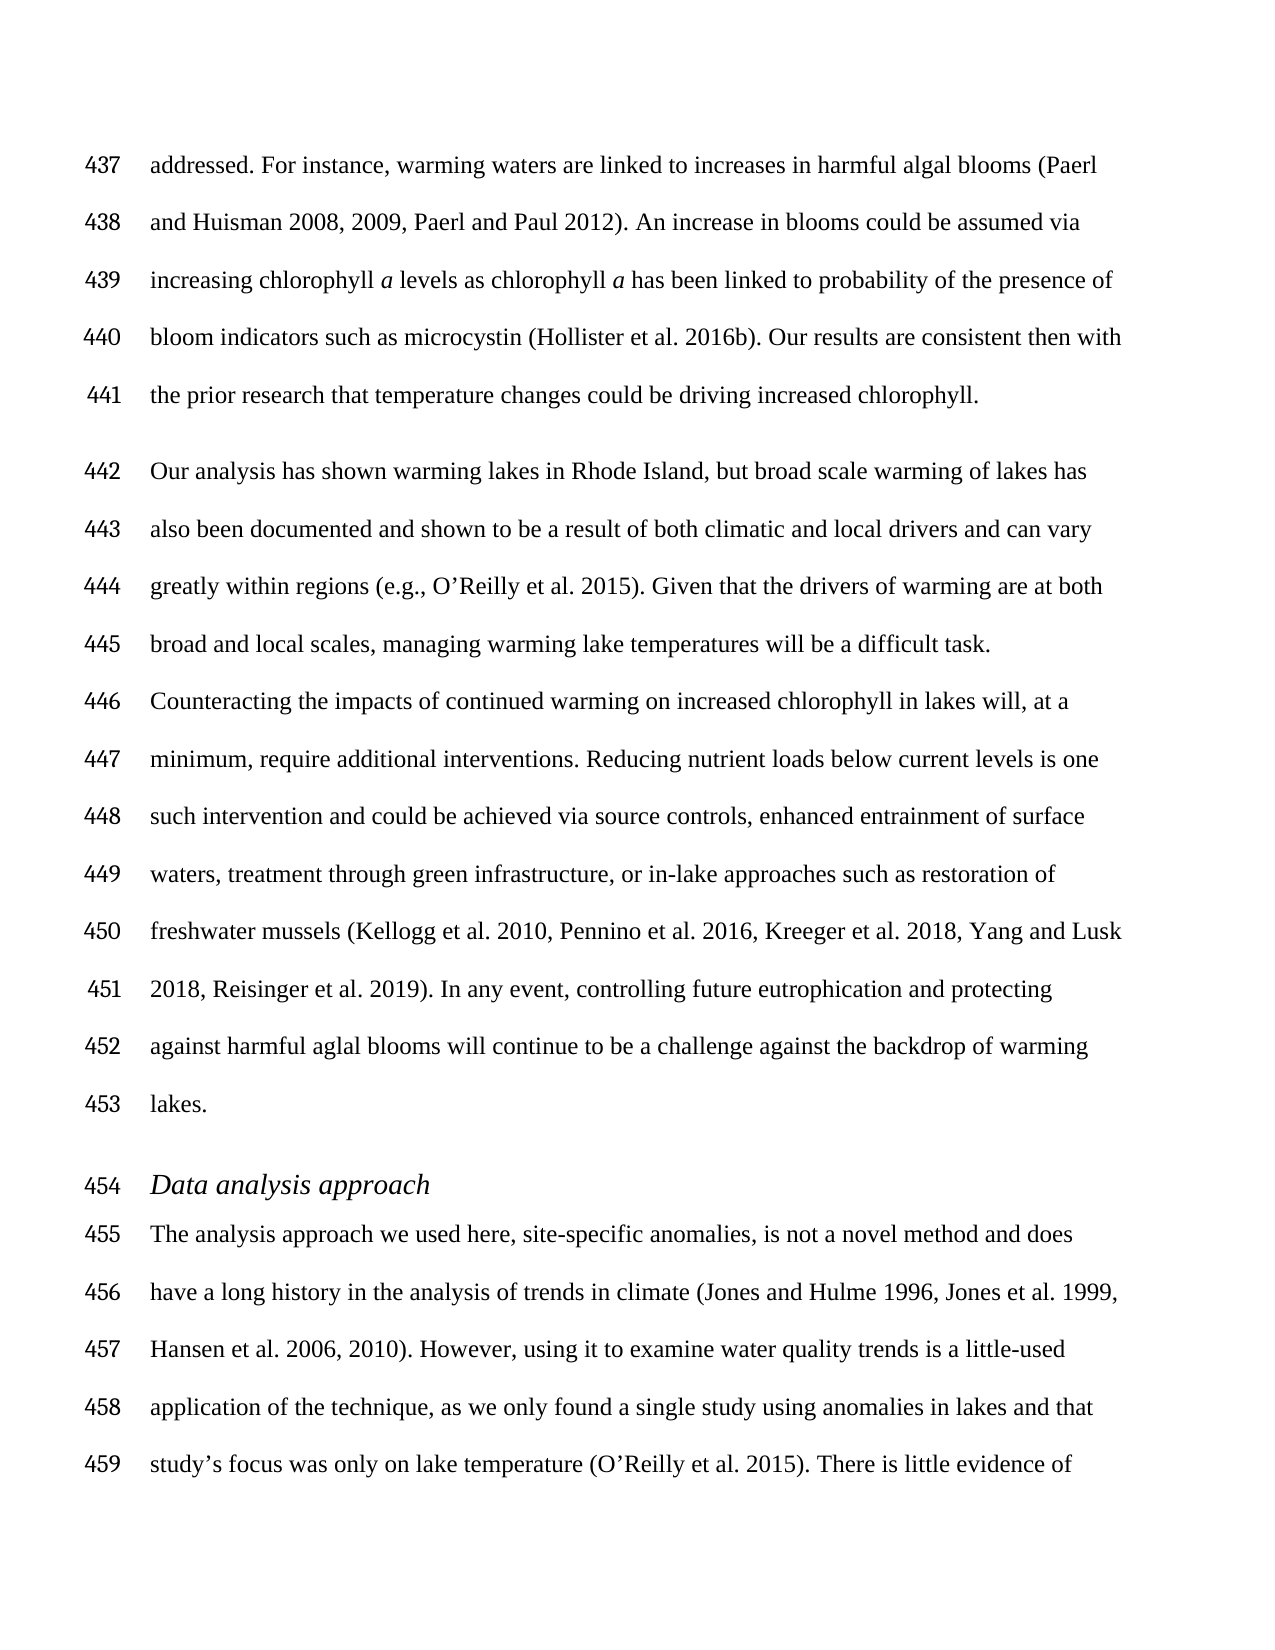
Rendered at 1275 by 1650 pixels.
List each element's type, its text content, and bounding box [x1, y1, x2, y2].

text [150, 150, 1125, 409]
subtitle Data analysis approach [150, 1167, 1125, 1201]
text Our analysis has shown warming lakes in Rhode Island, but broad scale warming of lakes has also been documented and shown to be a result of both climatic and local drivers and can vary greatly within regions (e.g., O’Reilly et al. 2015). Given that the drivers of warming are at both broad and local scales, managing warming lake temperatures will be a difficult task. Counteracting the impacts of continued warming on increased chlorophyll in lakes will, at a minimum, require additional interventions. Reducing nutrient loads below current levels is one such intervention and could be achieved via source controls, enhanced entrainment of surface waters, treatment through green infrastructure, or in-lake approaches such as restoration of freshwater mussels (Kellogg et al. 2010, Pennino et al. 2016, Kreeger et al. 2018, Yang and Lusk 2018, Reisinger et al. 2019). In any event, controlling future eutrophication and protecting against harmful aglal blooms will continue to be a challenge against the backdrop of warming lakes. [150, 456, 1125, 1117]
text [150, 1219, 1125, 1478]
